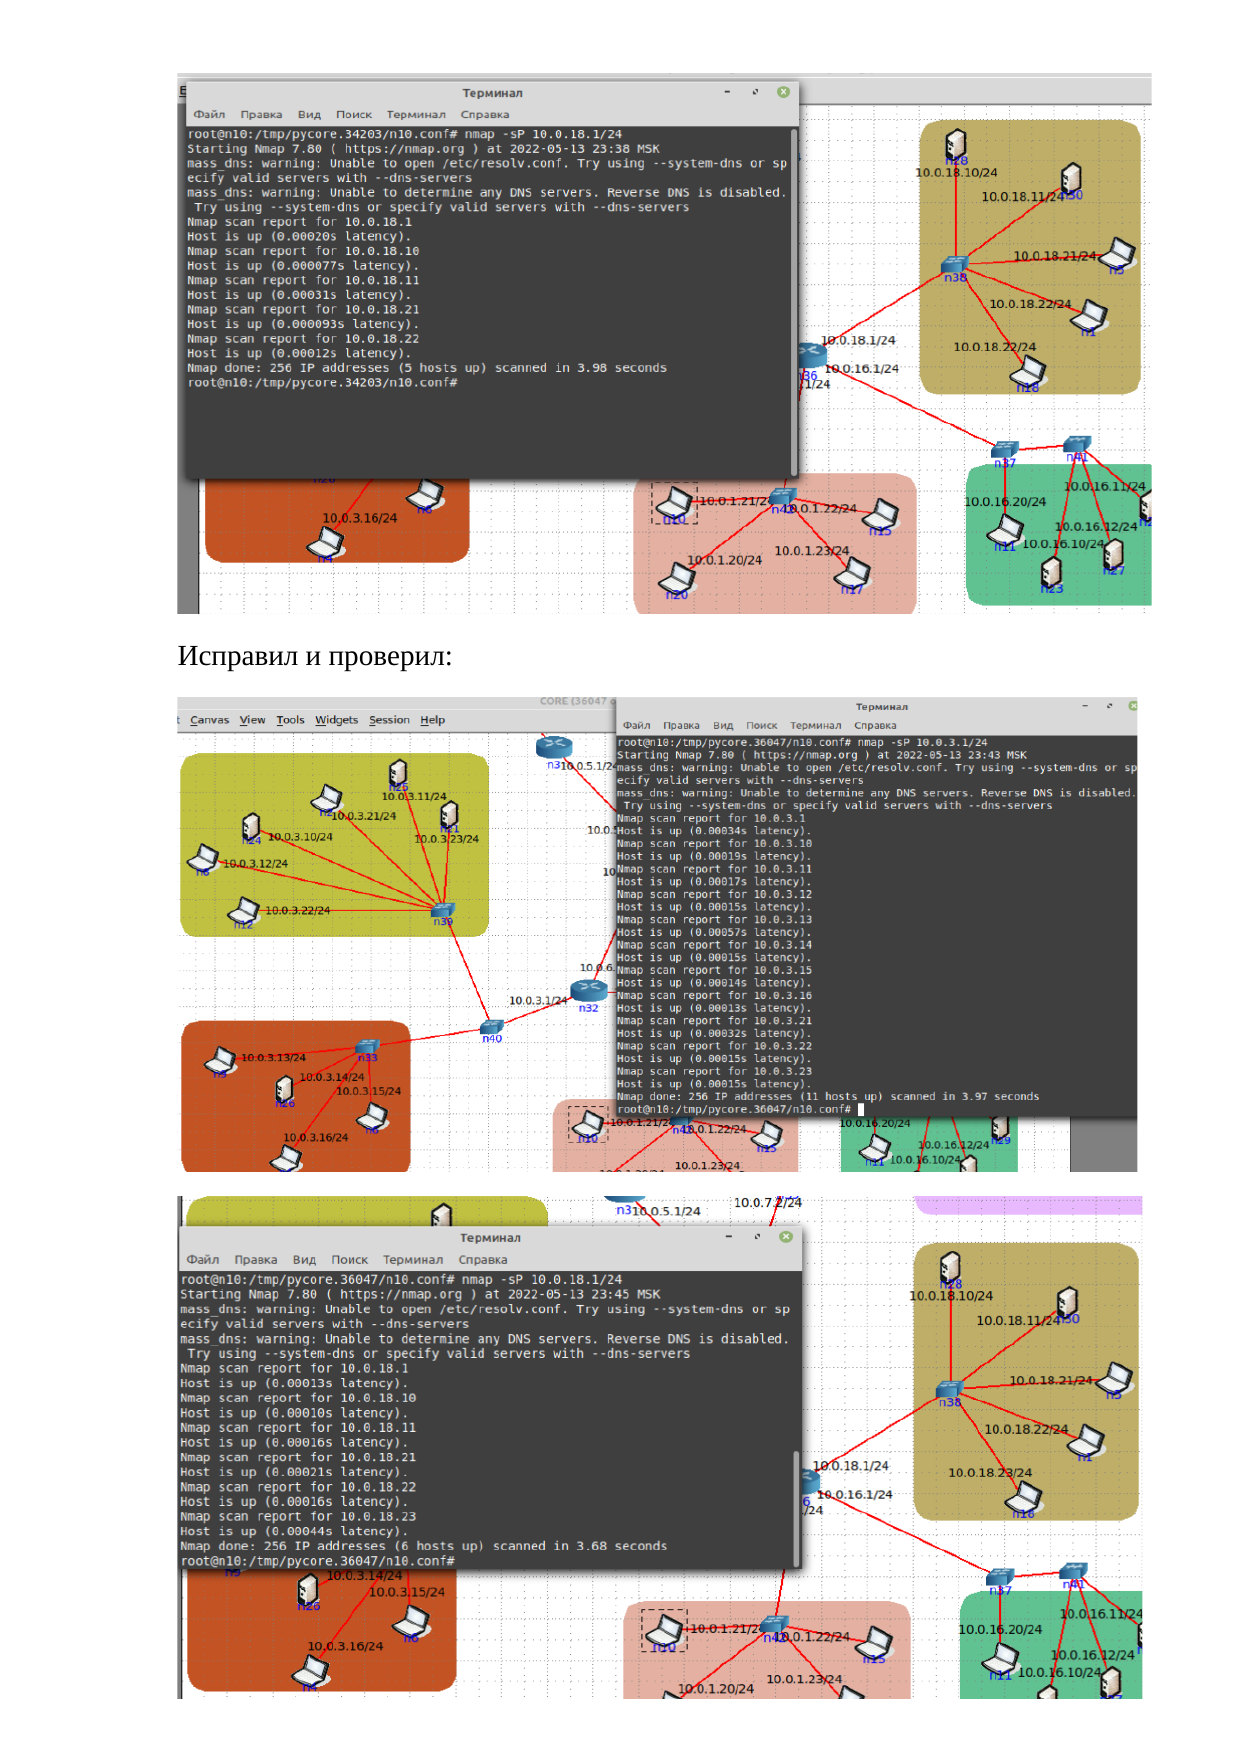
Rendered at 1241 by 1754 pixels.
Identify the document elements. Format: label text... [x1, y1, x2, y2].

picture [177, 73, 1152, 614]
text Исправил и проверил: [177, 638, 1152, 672]
picture [177, 1196, 1143, 1699]
picture [177, 697, 1138, 1172]
